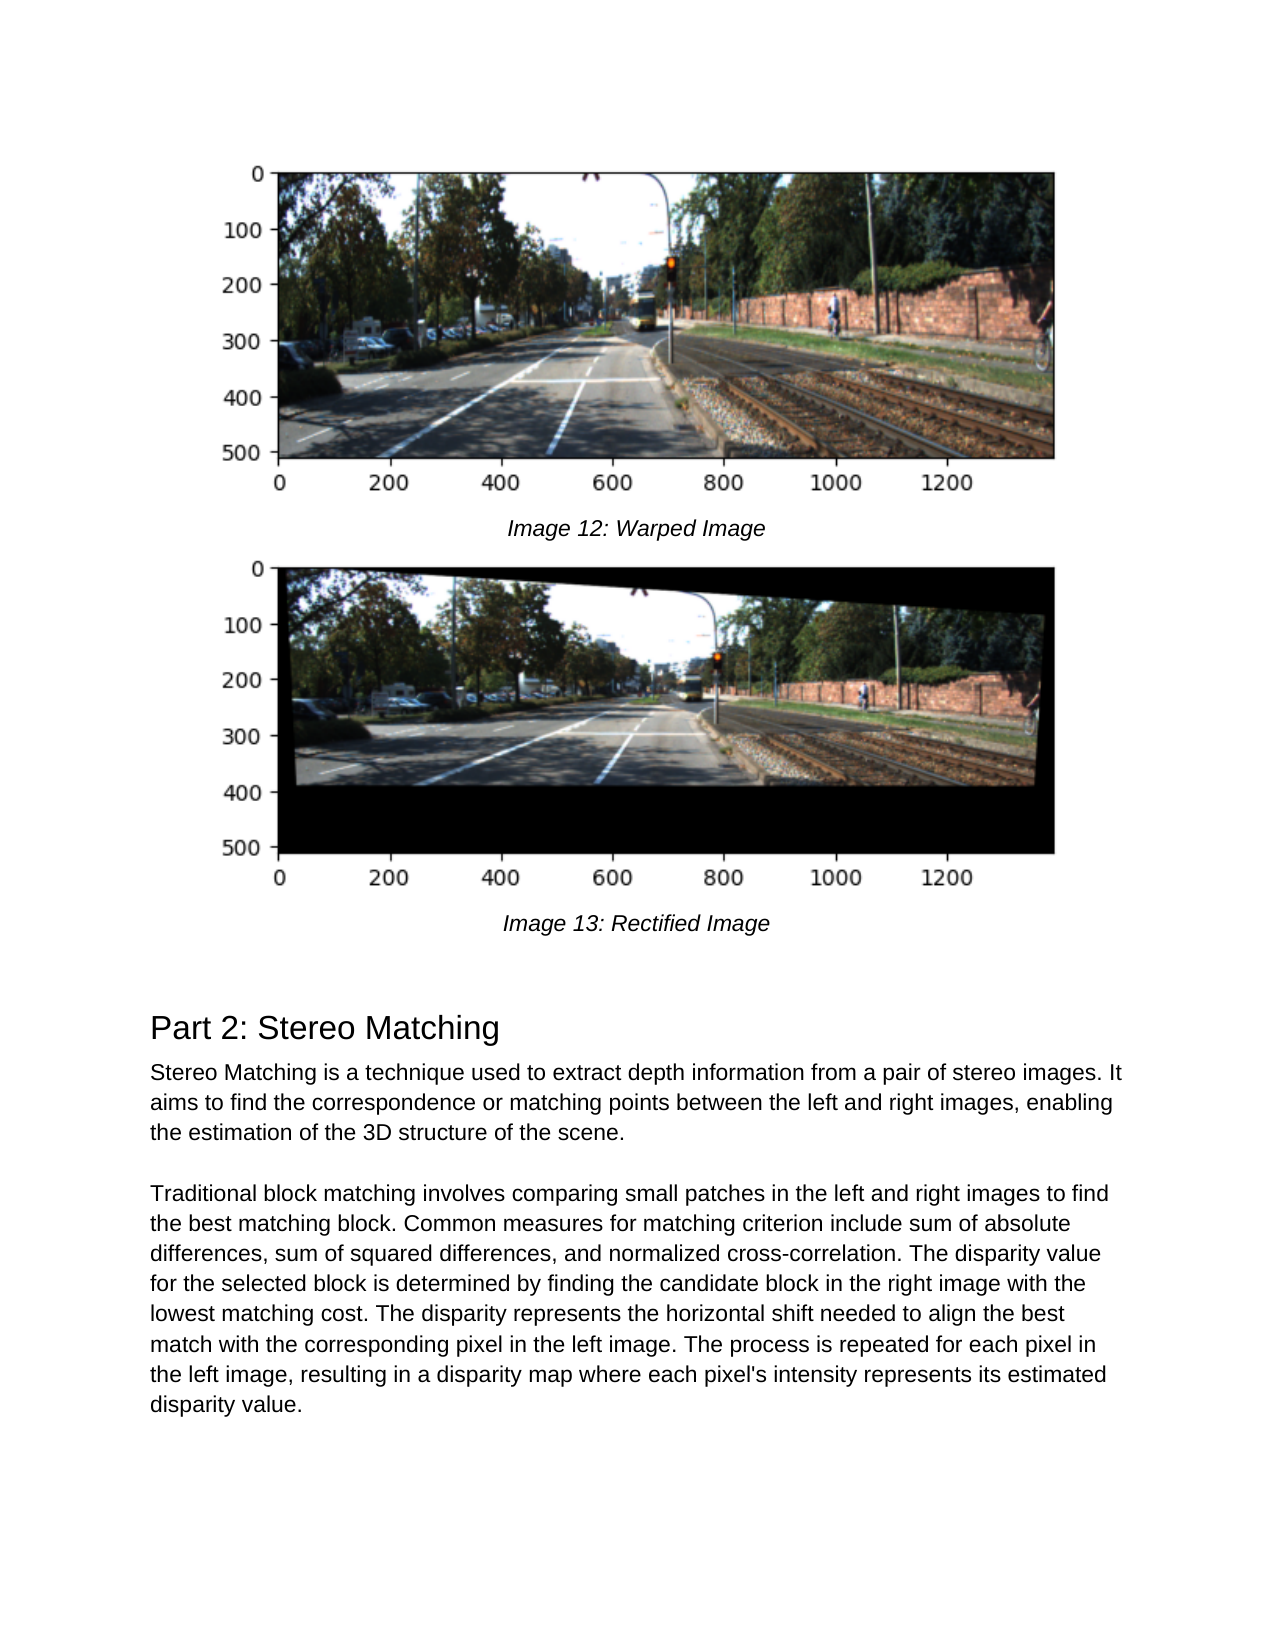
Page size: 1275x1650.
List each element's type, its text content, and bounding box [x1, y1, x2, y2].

picture [206, 150, 1069, 511]
text Image 12: Warped Image [150, 515, 1125, 541]
text Stereo Matching is a technique used to extract depth information from a pair of stereo images. It aims to find the correspondence or matching points between the left and right images, enabling the estimation of the 3D structure of the scene. [150, 1059, 1125, 1145]
text Traditional block matching involves comparing small patches in the left and right images to find the best matching block. Common measures for matching criterion include sum of absolute differences, sum of squared differences, and normalized cross-correlation. The disparity value for the selected block is determined by finding the candidate block in the right image with the lowest matching cost. The disparity represents the horizontal shift needed to align the best match with the corresponding pixel in the left image. The process is repeated for each pixel in the left image, resulting in a disparity map where each pixel's intensity represents its estimated disparity value. [150, 1179, 1125, 1417]
subtitle Part 2: Stereo Matching [150, 1008, 1125, 1046]
picture [206, 545, 1069, 906]
text Image 13: Rectified Image [150, 910, 1125, 936]
